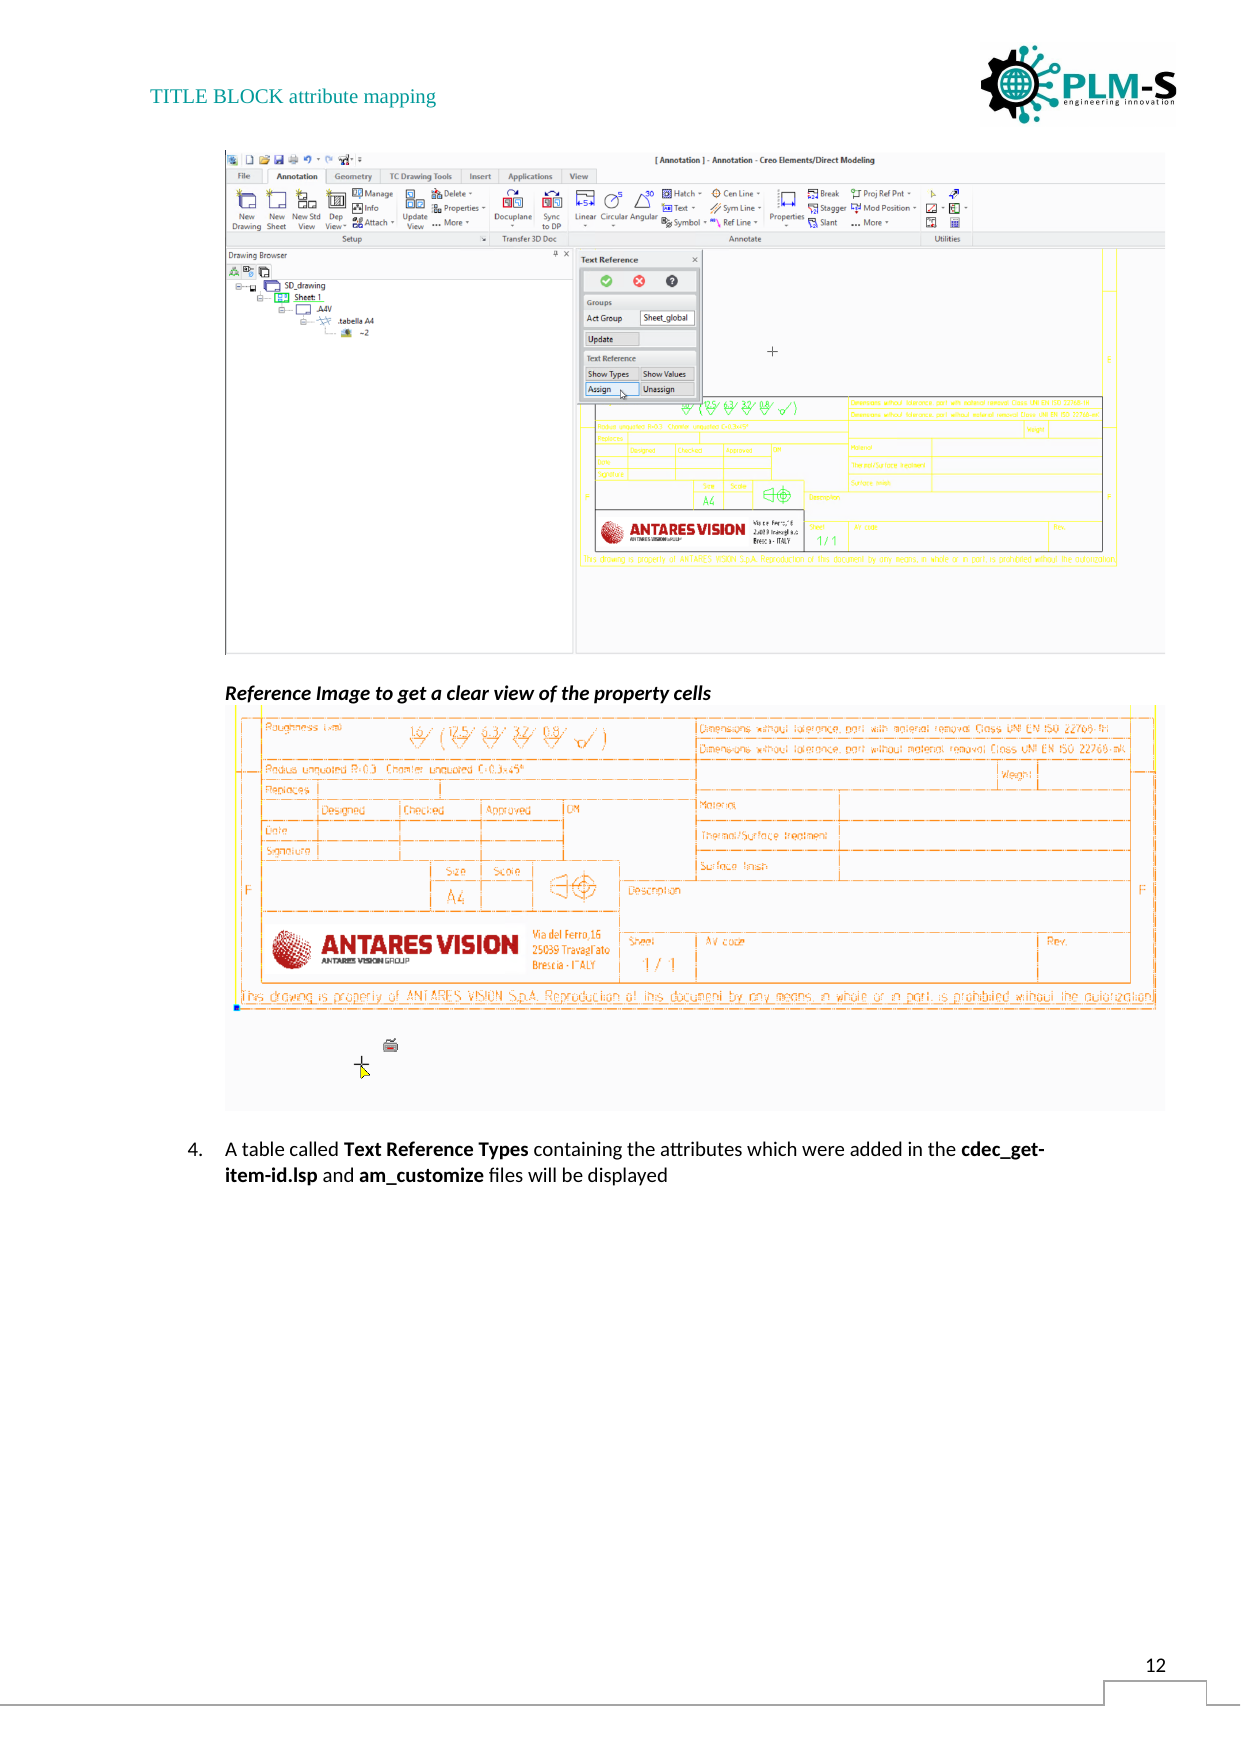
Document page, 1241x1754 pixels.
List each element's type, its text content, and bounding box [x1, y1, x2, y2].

picture [980, 42, 1177, 127]
list Reference Image to get a clear view of the property cells [225, 680, 1090, 705]
picture [225, 150, 1166, 655]
picture [225, 705, 1166, 1111]
list A table called Text Reference Types containing the attributes which were added in the cdec_get-item-id.lsp and am_customize files will be displayed [187, 1136, 1090, 1187]
